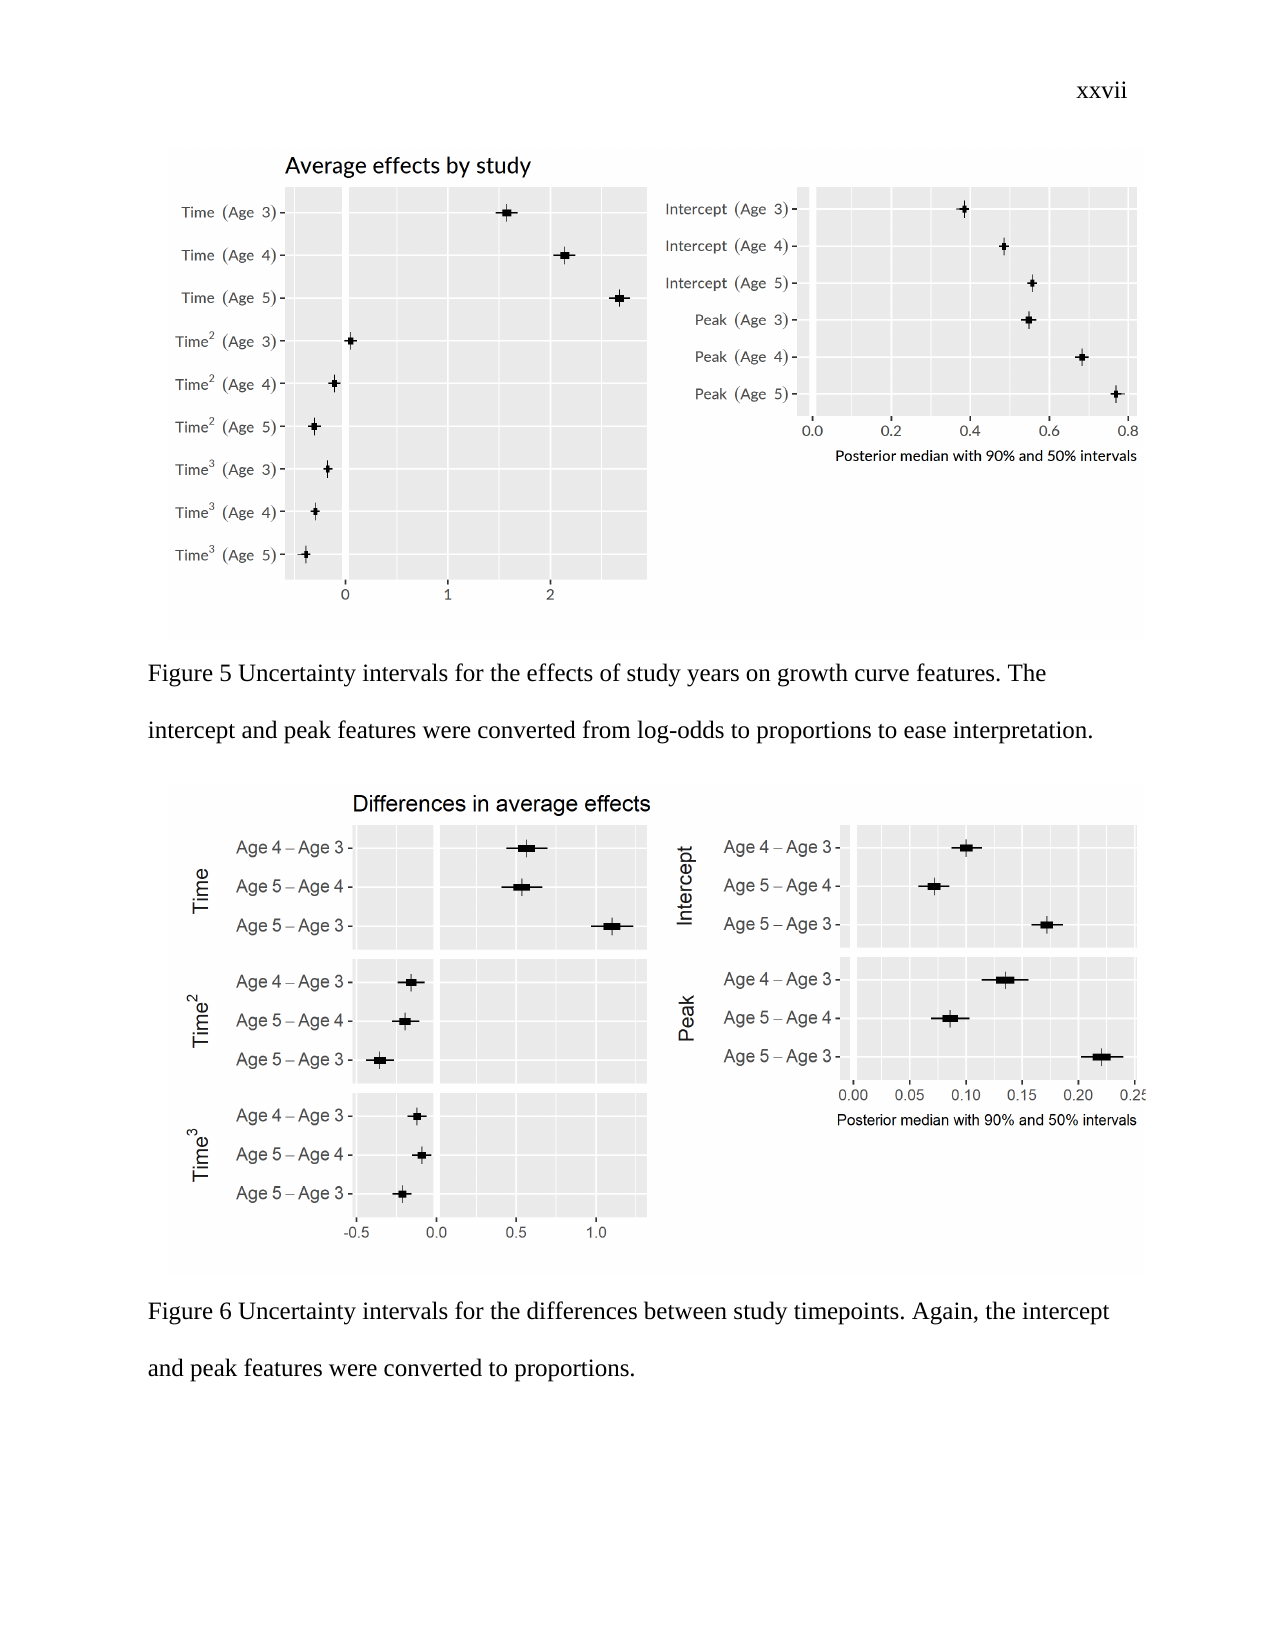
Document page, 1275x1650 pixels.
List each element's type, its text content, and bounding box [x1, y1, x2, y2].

text Figure 6 Uncertainty intervals for the differences between study timepoints. Again, the intercept and peak features were converted to proportions. [148, 1296, 1127, 1382]
picture [166, 785, 1146, 1276]
text Figure 5 Uncertainty intervals for the effects of study years on growth curve features. The intercept and peak features were converted from log-odds to proportions to ease interpretation. [148, 658, 1127, 744]
picture [166, 147, 1146, 638]
